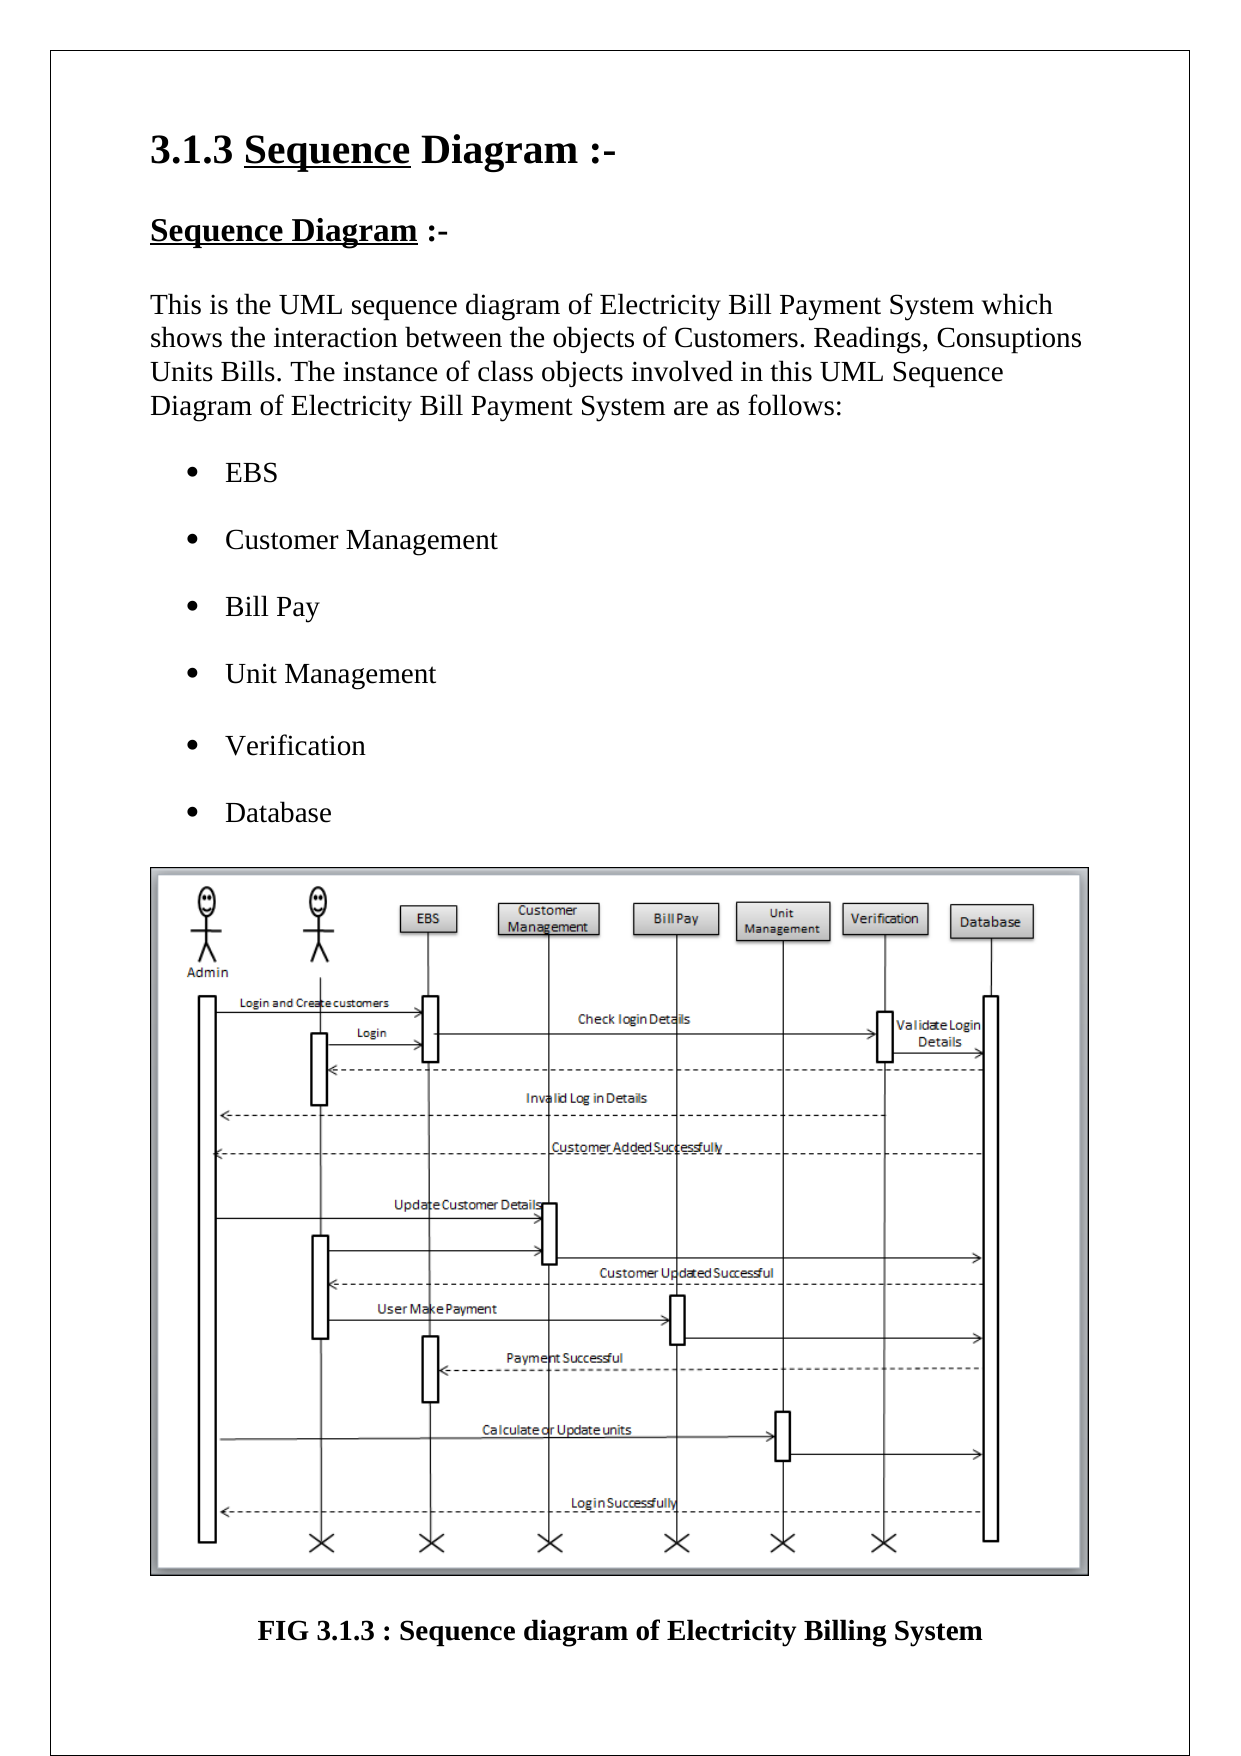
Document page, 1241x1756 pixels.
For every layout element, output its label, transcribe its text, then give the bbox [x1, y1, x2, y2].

list Bill Pay [187, 589, 1090, 623]
text FIG 3.1.3 : Sequence diagram of Electricity Billing System [150, 1613, 1090, 1647]
picture [150, 867, 1089, 1576]
list Database [187, 795, 1090, 829]
list Unit Management [187, 656, 1090, 690]
list Verification [187, 728, 1090, 762]
text 3.1.3 Sequence Diagram :- [150, 124, 1090, 172]
text Sequence Diagram :- [150, 210, 1090, 249]
text This is the UML sequence diagram of Electricity Bill Payment System which shows the interaction between the objects of Customers. Readings, Consuptions Units Bills. The instance of class objects involved in this UML Sequence Diagram of Electricity Bill Payment System are as follows: [150, 287, 1090, 421]
list EBS [187, 455, 1090, 488]
list Customer Management [187, 522, 1090, 556]
